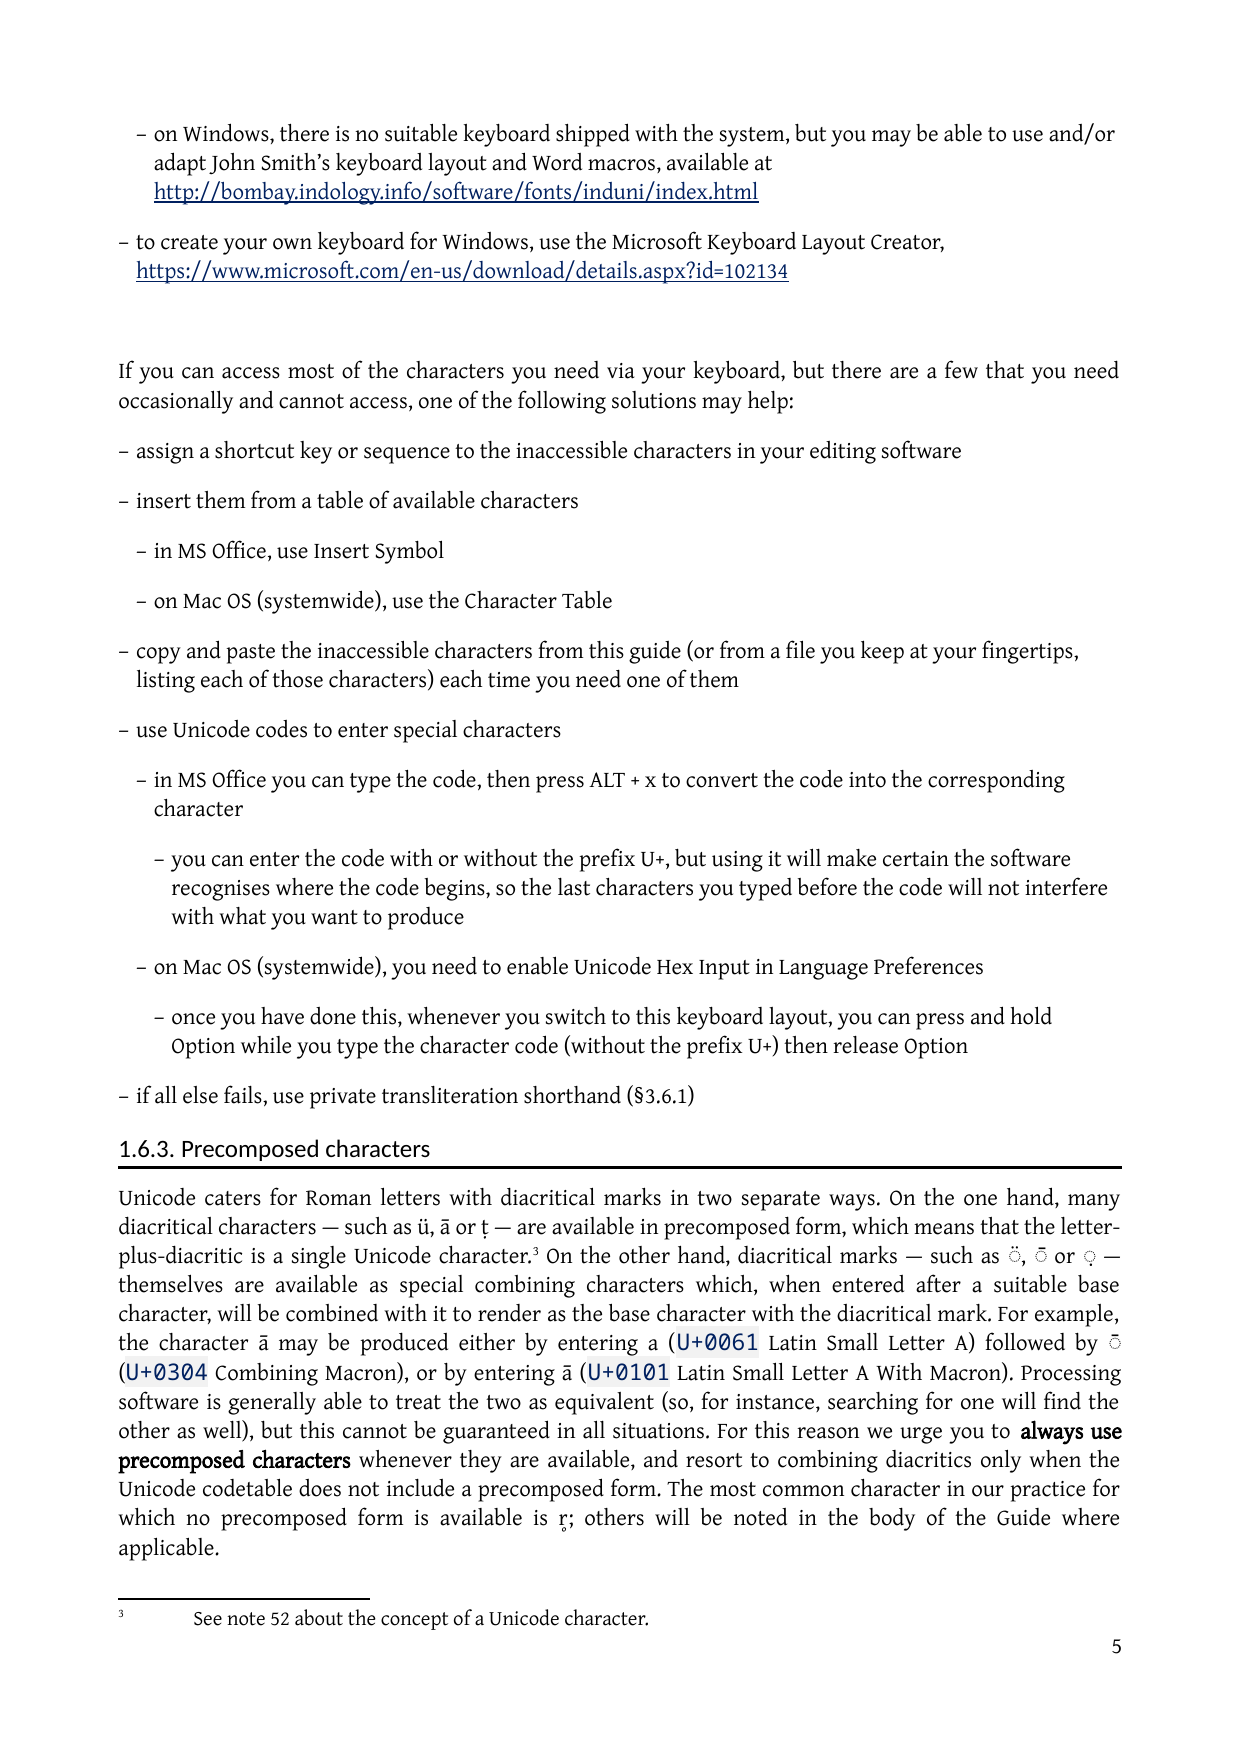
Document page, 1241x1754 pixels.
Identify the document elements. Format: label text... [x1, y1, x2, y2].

list insert them from a table of available characters [118, 485, 1122, 514]
list you can enter the code with or without the prefix U+, but using it will make certain the software recognises where the code begins, so the last characters you typed before the code will not interfere with what you want to produce [153, 843, 1122, 931]
list once you have done this, whenever you switch to this keyboard layout, you can press and hold Option while you type the character code (without the prefix U+) then release Option [153, 1001, 1122, 1060]
list if all else fails, use private transliteration shorthand (§3.5.1) [118, 1081, 1122, 1110]
subtitle Precomposed characters [118, 1131, 1122, 1166]
list assign a shortcut key or sequence to the inaccessible characters in your editing software [118, 435, 1122, 464]
text If you can access most of the characters you need via your keyboard, but there are a few that you need occasionally and cannot access, one of the following solutions may help: [118, 356, 1122, 414]
list copy and paste the inaccessible characters from this guide (or from a file you keep at your fingertips, listing each of those characters) each time you need one of them [118, 635, 1122, 693]
list on Mac OS (systemwide), use the Character Table [136, 585, 1122, 614]
list on Windows, there is no suitable keyboard shipped with the system, but you may be able to use and/or adapt John Smith’s keyboard layout and Word macros, available at http://bombay.indology.info/software/fonts/induni/index.html [136, 118, 1122, 206]
list in MS Office you can type the code, then press ALT + x to convert the code into the corresponding character [136, 764, 1122, 822]
list use Unicode codes to enter special characters [118, 714, 1122, 743]
list to create your own keyboard for Windows, use the Microsoft Keyboard Layout Creator, https://www.microsoft.com/en-us/download/details.aspx?id=102134 [118, 226, 1122, 285]
list on Mac OS (systemwide), you need to enable Unicode Hex Input in Language Preferences [136, 951, 1122, 981]
text Unicode caters for Roman letters with diacritical marks in two separate ways. On the one hand, many diacritical characters — such as ü, ā or ṭ — are available in precomposed form, which means that the letter-plus-diacritic is a single Unicode character. On the other hand, diacritical marks — such as ◌̈, ◌̄ or ◌̣ — themselves are available as special combining characters which, when entered after a suitable base character, will be combined with it to render as the base character with the diacritical mark. For example, the character ā may be produced either by entering a (U+0061 Latin Small Letter A) followed by ◌̄ (U+0304 Combining Macron), or by entering ā (U+0101 Latin Small Letter A With Macron). Processing software is generally able to treat the two as equivalent (so, for instance, searching for one will find the other as well), but this cannot be guaranteed in all situations. For this reason we urge you to always use precomposed characters whenever they are available, and resort to combining diacritics only when the Unicode codetable does not include a precomposed form. The most common character in our practice for which no precomposed form is available is r̥; others will be noted in the body of the Guide where applicable. [118, 1182, 1122, 1561]
list in MS Office, use Insert Symbol [136, 535, 1122, 564]
